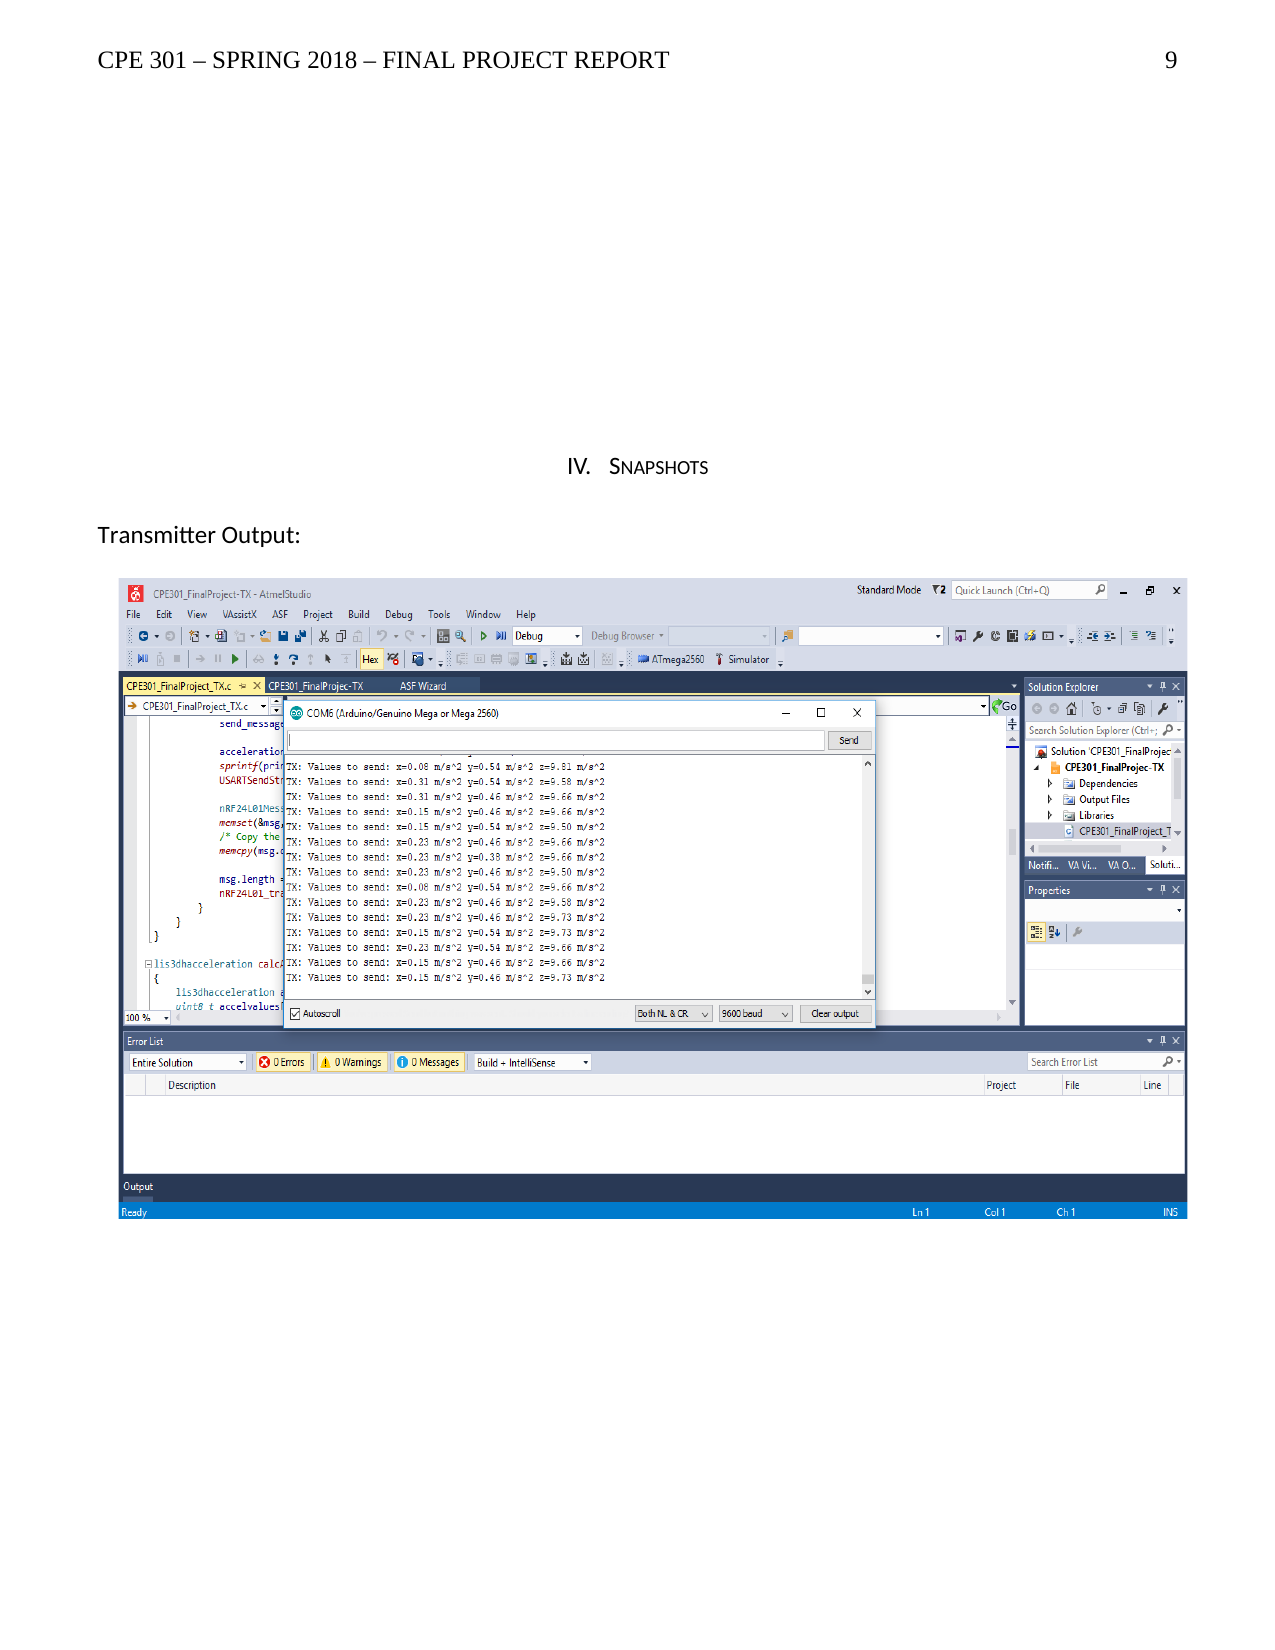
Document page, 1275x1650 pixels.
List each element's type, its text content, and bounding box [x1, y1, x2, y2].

picture [118, 578, 1188, 1219]
subtitle Snapshots [97, 450, 1177, 480]
text Transmitter Output: [97, 519, 1177, 550]
